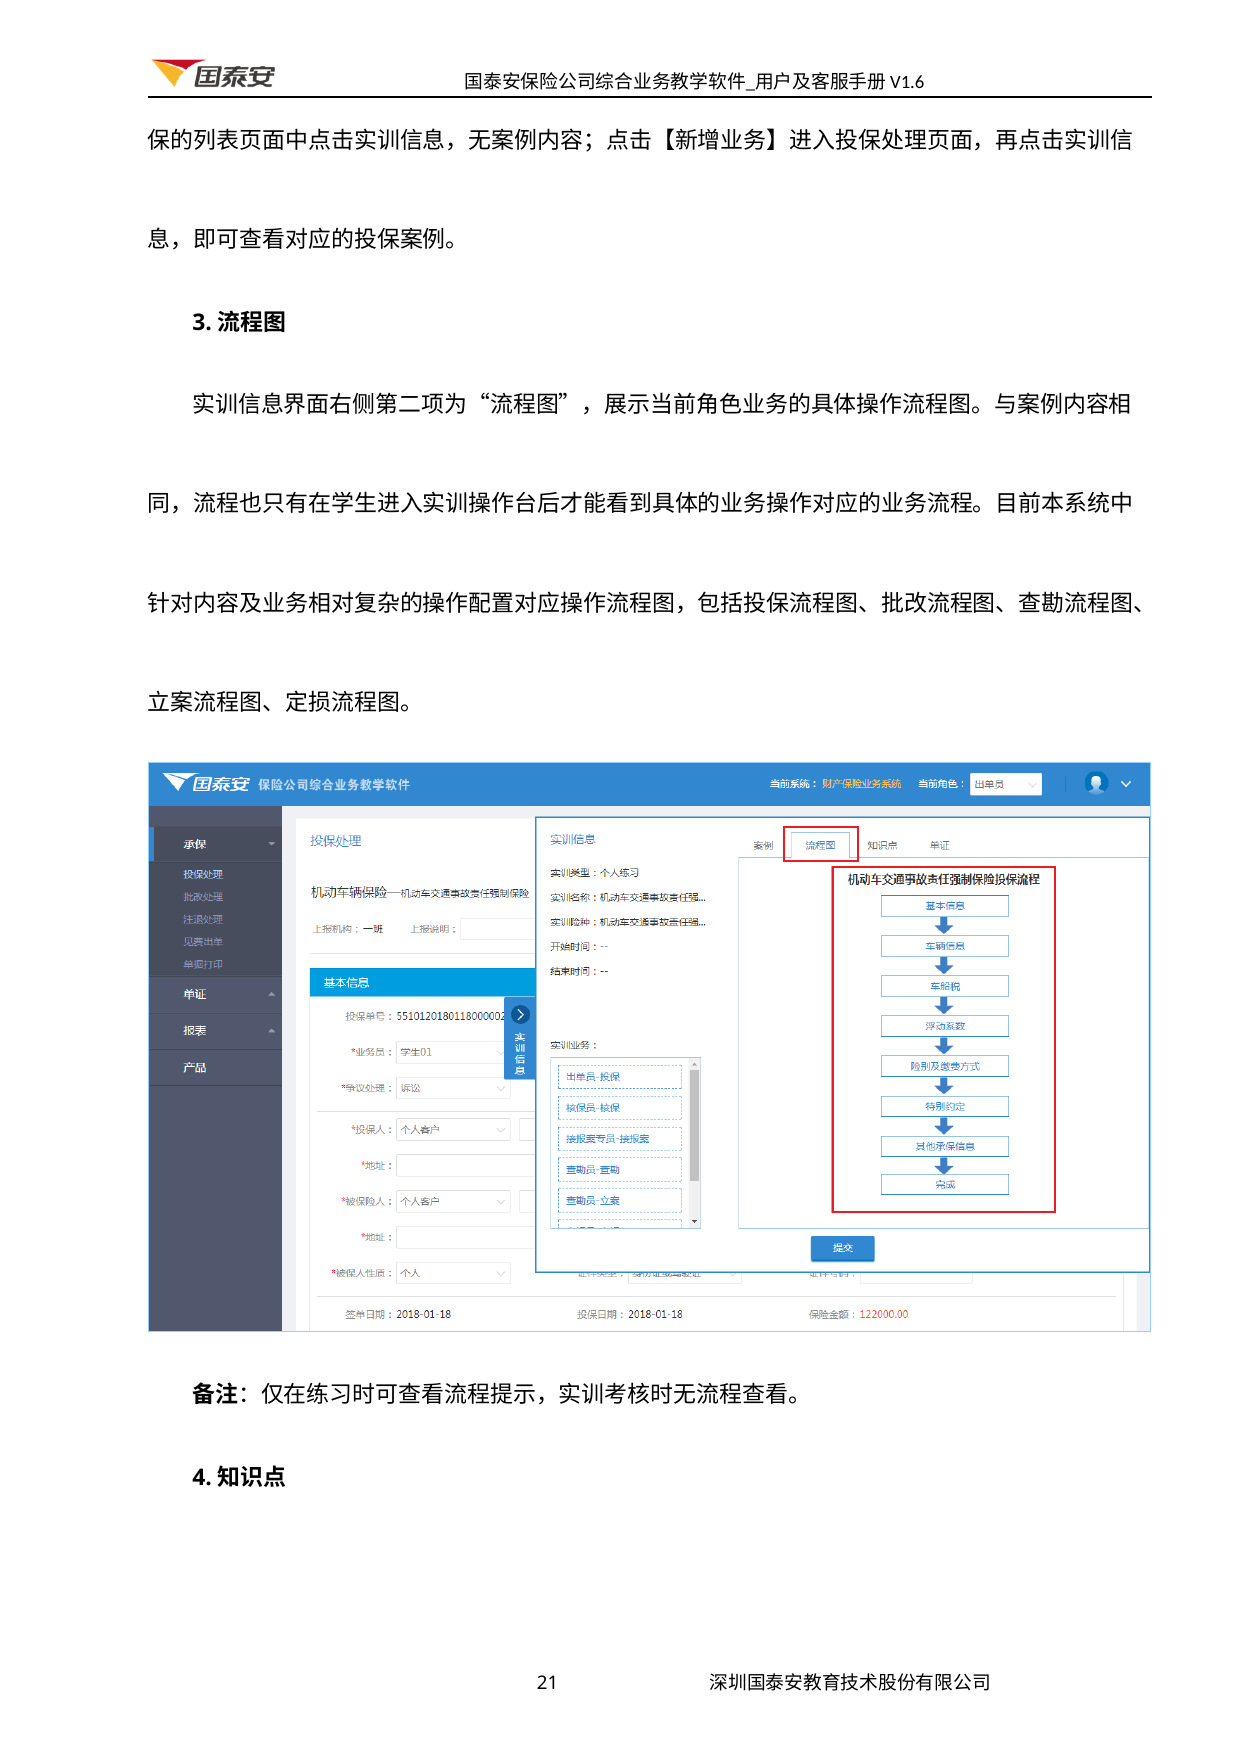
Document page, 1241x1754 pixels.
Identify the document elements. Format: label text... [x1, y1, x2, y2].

picture [147, 59, 278, 89]
picture [149, 763, 1150, 1331]
text 3. 流程图 [148, 287, 1152, 353]
text 实训信息界面右侧第二项为“流程图”，展示当前角色业务的具体操作流程图。与案例内容相同，流程也只有在学生进入实训操作台后才能看到具体的业务操作对应的业务流程。目前本系统中针对内容及业务相对复杂的操作配置对应操作流程图，包括投保流程图、批改流程图、查勘流程图、立案流程图、定损流程图。 [148, 370, 1152, 733]
text 4. 知识点 [148, 1442, 1152, 1508]
text 备注：仅在练习时可查看流程提示，实训考核时无流程查看。 [148, 1360, 1152, 1426]
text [148, 106, 1152, 271]
